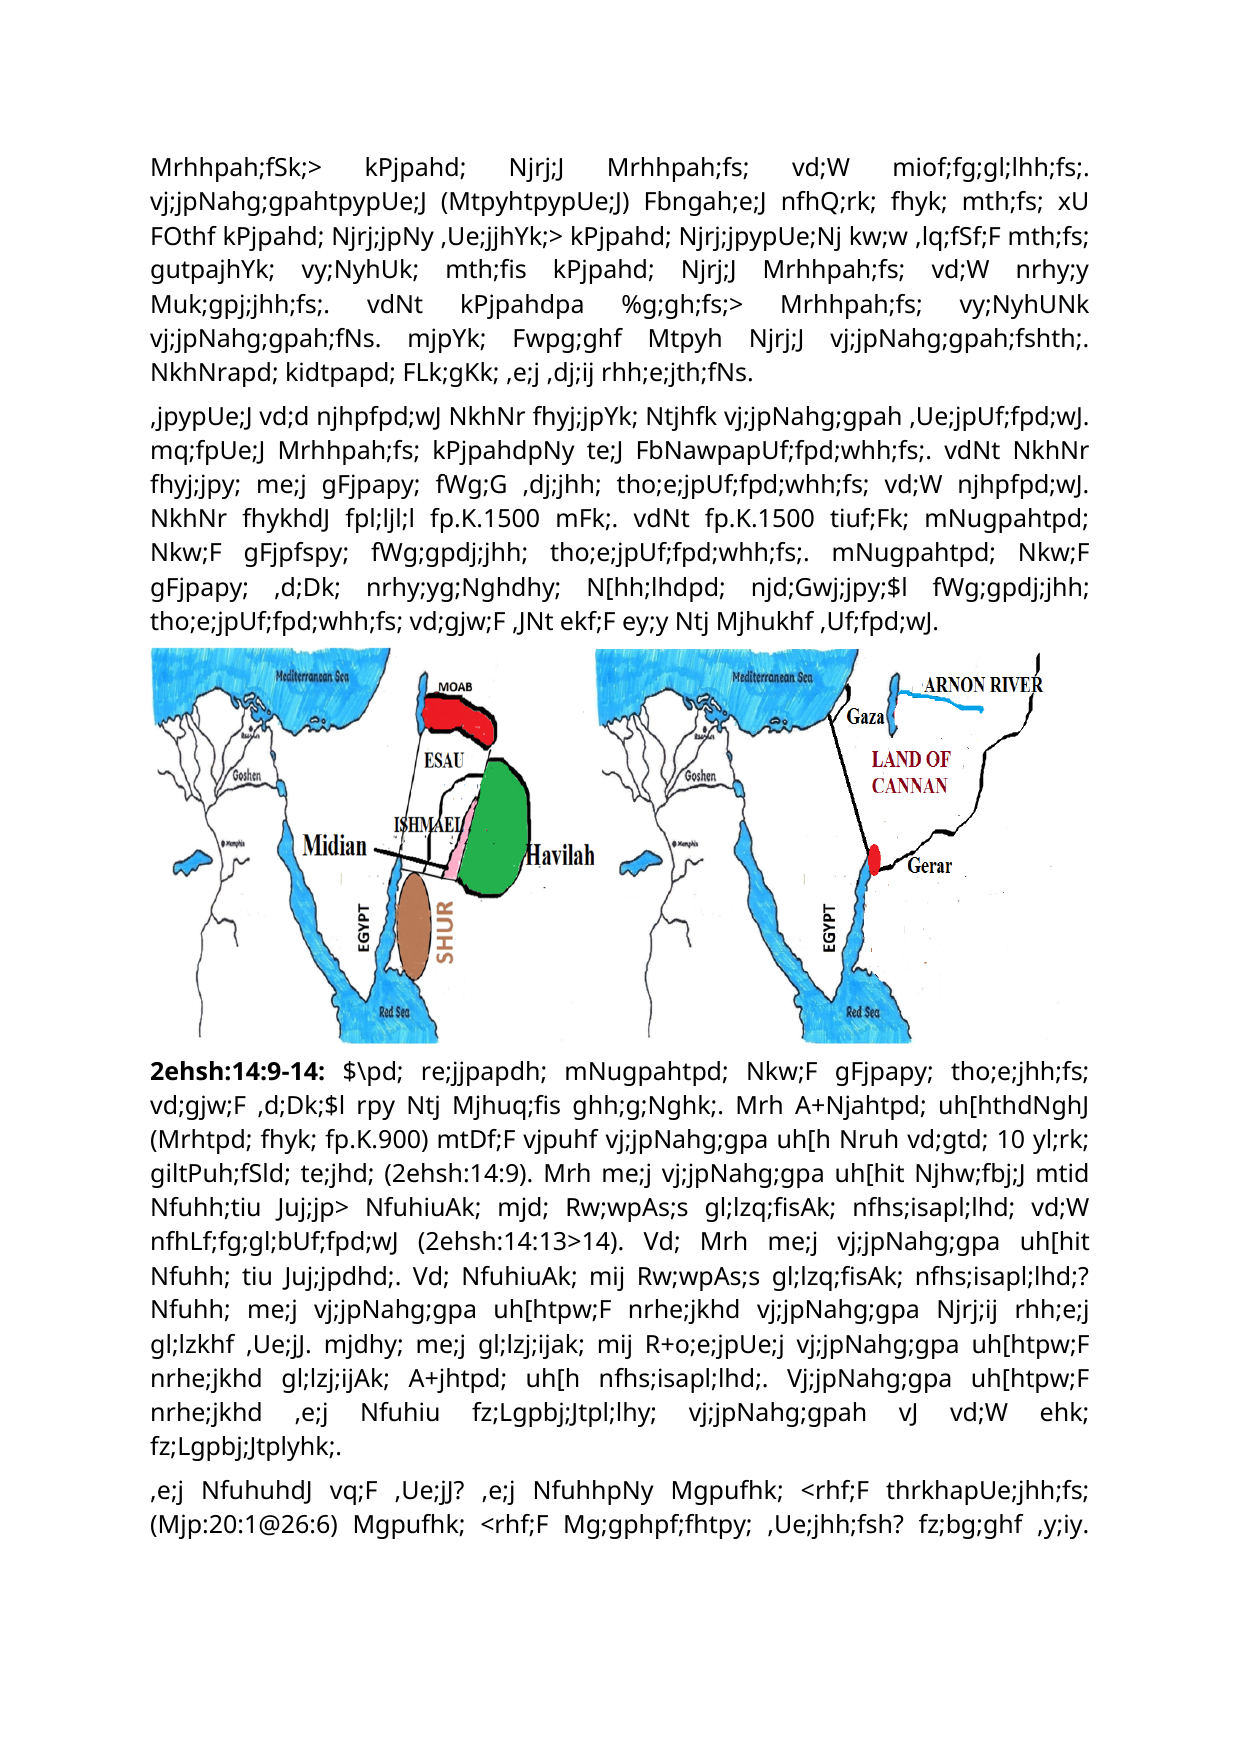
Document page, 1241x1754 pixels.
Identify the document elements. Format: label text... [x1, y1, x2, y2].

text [150, 1473, 1090, 1541]
text ,jpypUe;J vd;d njhpfpd;wJ NkhNr fhyj;jpYk; Ntjhfk vj;jpNahg;gpah ,Ue;jpUf;fpd;wJ. mq;fpUe;J Mrhhpah;fs; kPjpahdpNy te;J FbNawpapUf;fpd;whh;fs;. vdNt NkhNr fhyj;jpy; me;j gFjpapy; fWg;G ,dj;jhh; tho;e;jpUf;fpd;whh;fs; vd;W njhpfpd;wJ. NkhNr fhykhdJ fpl;ljl;l fp.K.1500 mFk;. vdNt fp.K.1500 tiuf;Fk; mNugpahtpd; Nkw;F gFjpfspy; fWg;gpdj;jhh; tho;e;jpUf;fpd;whh;fs;. mNugpahtpd; Nkw;F gFjpapy; ,d;Dk; nrhy;yg;Nghdhy; N[hh;lhdpd; njd;Gwj;jpy;$l fWg;gpdj;jhh; tho;e;jpUf;fpd;whh;fs; vd;gjw;F ,JNt ekf;F ey;y Ntj Mjhukhf ,Uf;fpd;wJ. [150, 399, 1090, 637]
text 2ehsh:14:9-14: $\pd; re;jjpapdh; mNugpahtpd; Nkw;F gFjpapy; tho;e;jhh;fs; vd;gjw;F ,d;Dk;$l rpy Ntj Mjhuq;fis ghh;g;Nghk;. Mrh A+Njahtpd; uh[hthdNghJ (Mrhtpd; fhyk; fp.K.900) mtDf;F vjpuhf vj;jpNahg;gpa uh[h Nruh vd;gtd; 10 yl;rk; giltPuh;fSld; te;jhd; (2ehsh:14:9). Mrh me;j vj;jpNahg;gpa uh[hit Njhw;fbj;J mtid Nfuhh;tiu Juj;jp> NfuhiuAk; mjd; Rw;wpAs;s gl;lzq;fisAk; nfhs;isapl;lhd; vd;W nfhLf;fg;gl;bUf;fpd;wJ (2ehsh:14:13>14). Vd; Mrh me;j vj;jpNahg;gpa uh[hit Nfuhh; tiu Juj;jpdhd;. Vd; NfuhiuAk; mij Rw;wpAs;s gl;lzq;fisAk; nfhs;isapl;lhd;? Nfuhh; me;j vj;jpNahg;gpa uh[htpw;F nrhe;jkhd vj;jpNahg;gpa Njrj;ij rhh;e;j gl;lzkhf ,Ue;jJ. mjdhy; me;j gl;lzj;ijak; mij R+o;e;jpUe;j vj;jpNahg;gpa uh[htpw;F nrhe;jkhd gl;lzj;ijAk; A+jhtpd; uh[h nfhs;isapl;lhd;. Vj;jpNahg;gpa uh[htpw;F nrhe;jkhd ,e;j Nfuhiu fz;Lgpbj;Jtpl;lhy; vj;jpNahg;gpah vJ vd;W ehk; fz;Lgpbj;Jtplyhk;. [150, 1054, 1090, 1462]
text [150, 150, 1090, 388]
picture [150, 647, 1084, 1044]
